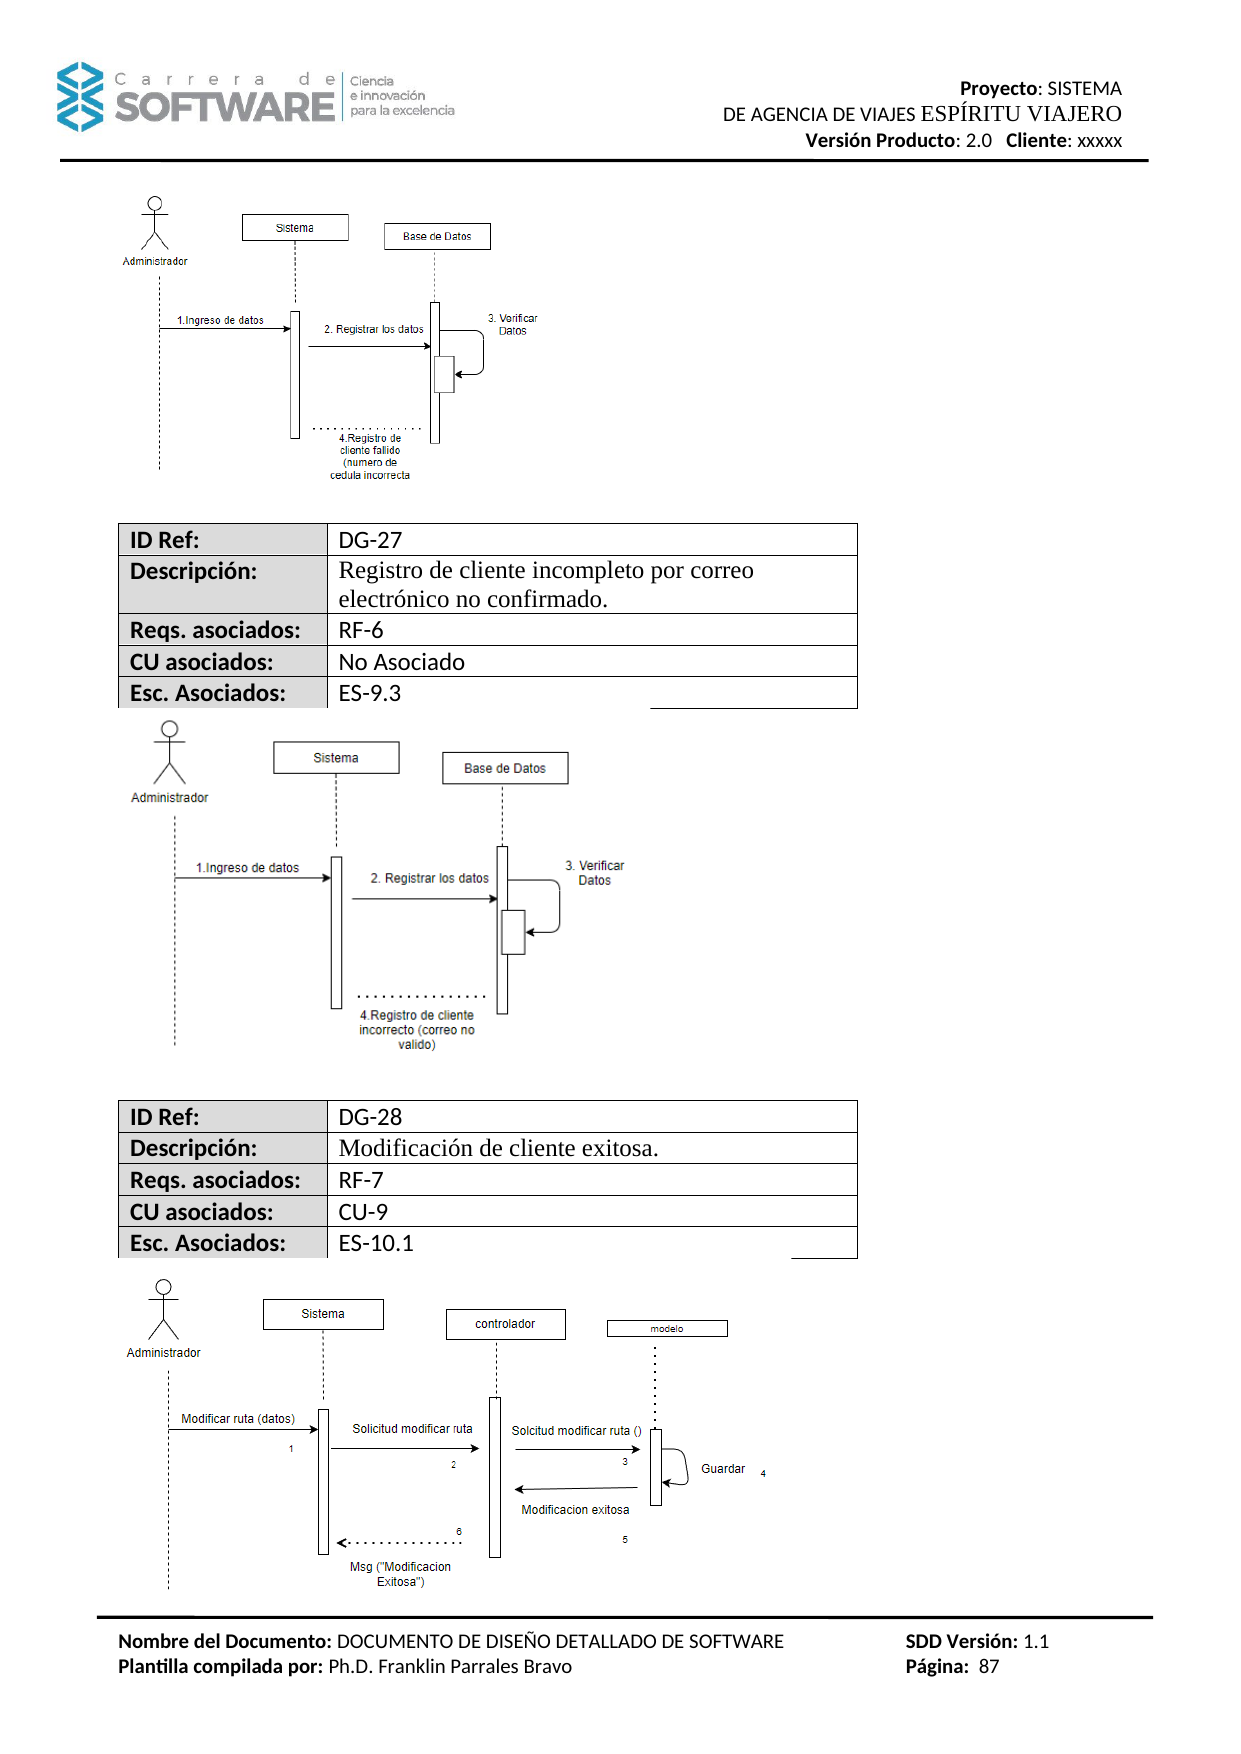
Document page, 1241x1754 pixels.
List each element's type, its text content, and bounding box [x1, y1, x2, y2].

table_cell Descripción: [119, 1133, 327, 1163]
picture [118, 1258, 792, 1602]
table_cell Reqs. asociados: [119, 614, 327, 644]
table_header DG-28 [328, 1101, 857, 1132]
table_cell Esc. Asociados: [119, 1227, 327, 1258]
table_cell Reqs. asociados: [119, 1164, 327, 1195]
table_cell ES-9.3 [328, 677, 857, 708]
table_cell RF-7 [328, 1164, 857, 1195]
picture [46, 46, 461, 154]
table_cell CU asociados: [119, 1196, 327, 1226]
table_cell Descripción: [119, 556, 327, 613]
table_cell CU asociados: [119, 646, 327, 676]
table_header ID Ref: [119, 1101, 327, 1132]
picture [118, 181, 550, 495]
picture [118, 708, 651, 1072]
table_header ID Ref: [119, 524, 327, 554]
table_cell Registro de cliente incompleto por correo electrónico no confirmado. [328, 556, 857, 613]
table_cell ES-10.1 [328, 1227, 857, 1258]
table_header DG-27 [328, 524, 857, 554]
table_cell Modificación de cliente exitosa. [328, 1133, 857, 1163]
table_cell CU-9 [328, 1196, 857, 1226]
table_cell No Asociado [328, 646, 857, 676]
table_cell Esc. Asociados: [119, 677, 327, 708]
table_cell RF-6 [328, 614, 857, 644]
